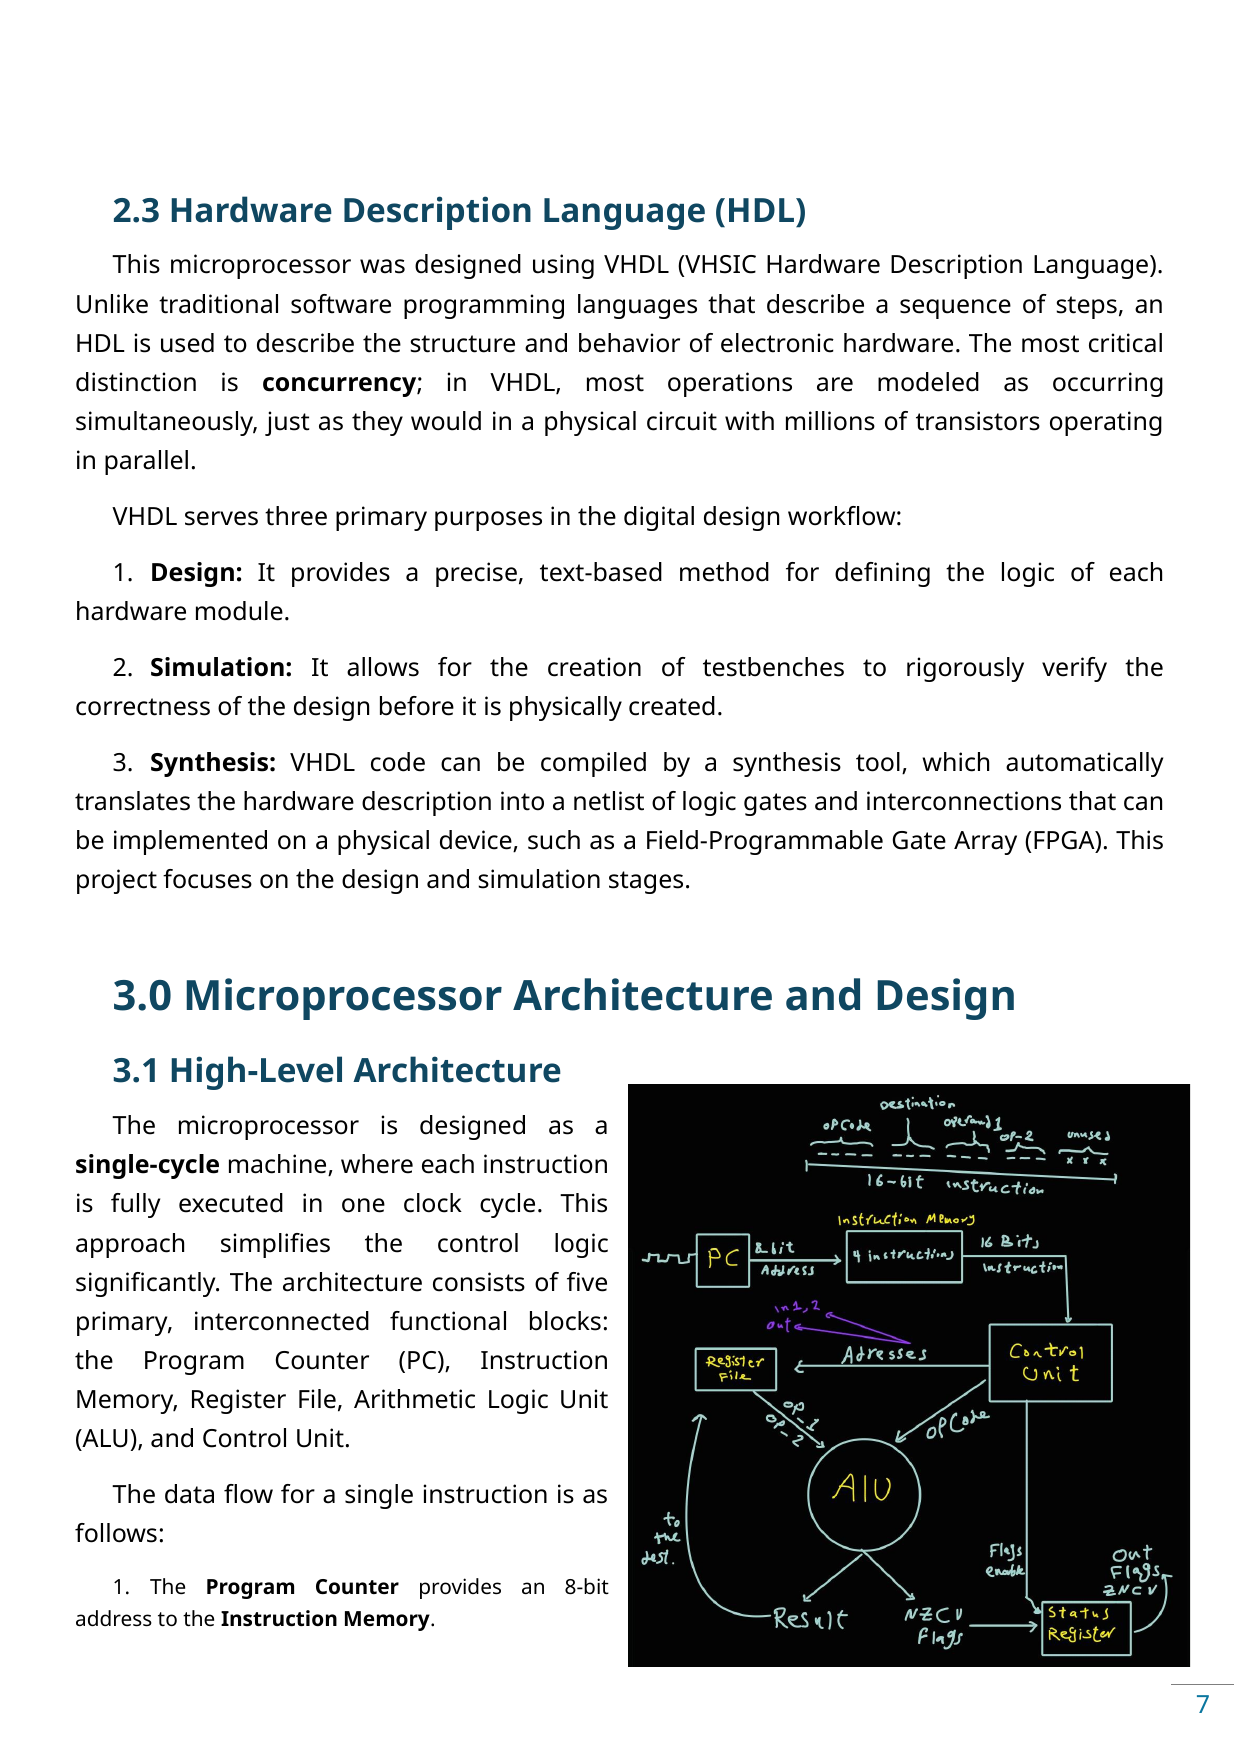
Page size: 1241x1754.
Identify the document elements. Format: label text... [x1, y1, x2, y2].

text This microprocessor was designed using VHDL (VHSIC Hardware Description Language). Unlike traditional software programming languages that describe a sequence of steps, an HDL is used to describe the structure and behavior of electronic hardware. The most critical distinction is concurrency; in VHDL, most operations are modeled as occurring simultaneously, just as they would in a physical circuit with millions of transistors operating in parallel. [75, 247, 1165, 477]
text VHDL serves three primary purposes in the digital design workflow: [75, 499, 1165, 533]
subtitle 3.1 High-Level Architecture [75, 1047, 1165, 1093]
list Design: It provides a precise, text-based method for defining the logic of each hardware module. [75, 555, 1165, 628]
list Simulation: It allows for the creation of testbenches to rigorously verify the correctness of the design before it is physically created. [75, 650, 1165, 723]
picture [627, 1084, 1190, 1666]
list Synthesis: VHDL code can be compiled by a synthesis tool, which automatically translates the hardware description into a netlist of logic gates and interconnections that can be implemented on a physical device, such as a Field-Programmable Gate Array (FPGA). This project focuses on the design and simulation stages. [75, 745, 1165, 896]
subtitle 2.3 Hardware Description Language (HDL) [75, 187, 1165, 232]
text The microprocessor is designed as a single-cycle machine, where each instruction is fully executed in one clock cycle. This approach simplifies the control logic significantly. The architecture consists of five primary, interconnected functional blocks: the Program Counter (PC), Instruction Memory, Register File, Arithmetic Logic Unit (ALU), and Control Unit. [75, 1108, 627, 1455]
list The Program Counter provides an 8-bit address to the Instruction Memory. [75, 1572, 627, 1633]
subtitle 3.0 Microprocessor Architecture and Design [75, 965, 1165, 1022]
text The data flow for a single instruction is as follows: [75, 1477, 627, 1550]
